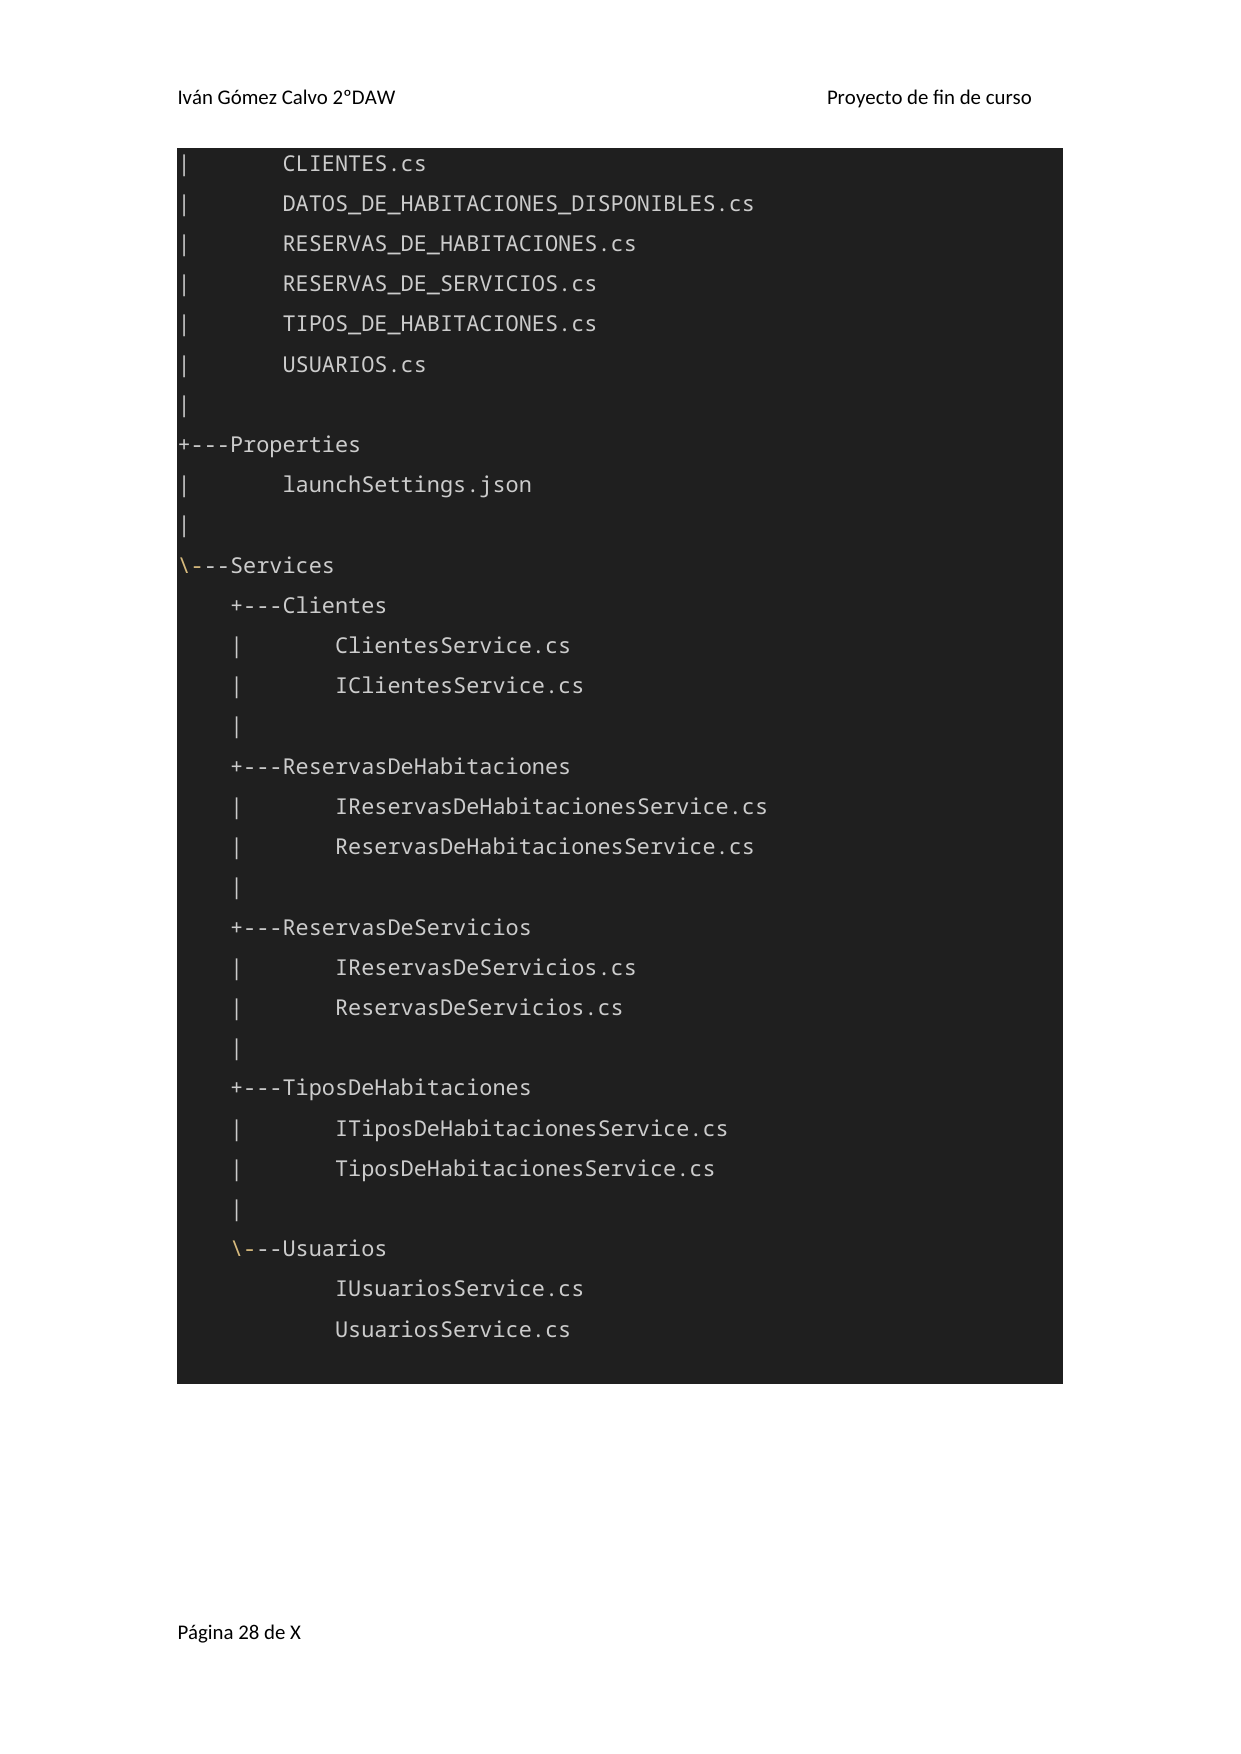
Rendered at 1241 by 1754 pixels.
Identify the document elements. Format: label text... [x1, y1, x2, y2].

text | IReservasDeServicios.cs [177, 952, 1063, 982]
text +---ReservasDeHabitaciones [177, 751, 1063, 781]
text | DATOS_DE_HABITACIONES_DISPONIBLES.cs [177, 188, 1063, 218]
text +---Properties [177, 429, 1063, 459]
text | CLIENTES.cs [177, 148, 1063, 177]
text UsuariosService.cs [177, 1314, 1063, 1343]
text | [177, 509, 1063, 539]
text | RESERVAS_DE_SERVICIOS.cs [177, 268, 1063, 298]
text | ReservasDeHabitacionesService.cs [177, 831, 1063, 861]
text | [177, 1032, 1063, 1062]
text | launchSettings.json [177, 469, 1063, 499]
text +---ReservasDeServicios [177, 912, 1063, 941]
text | [177, 711, 1063, 740]
text +---TiposDeHabitaciones [177, 1072, 1063, 1102]
text | ReservasDeServicios.cs [177, 992, 1063, 1022]
text \---Usuarios [177, 1233, 1063, 1263]
text | ClientesService.cs [177, 630, 1063, 660]
text | [177, 389, 1063, 419]
text | TIPOS_DE_HABITACIONES.cs [177, 308, 1063, 338]
text | USUARIOS.cs [177, 349, 1063, 378]
text | [177, 1193, 1063, 1223]
text IUsuariosService.cs [177, 1273, 1063, 1303]
text | IReservasDeHabitacionesService.cs [177, 791, 1063, 821]
text | TiposDeHabitacionesService.cs [177, 1153, 1063, 1183]
text | RESERVAS_DE_HABITACIONES.cs [177, 228, 1063, 258]
text | IClientesService.cs [177, 670, 1063, 700]
text | ITiposDeHabitacionesService.cs [177, 1113, 1063, 1142]
text | [177, 871, 1063, 901]
text +---Clientes [177, 590, 1063, 620]
text \---Services [177, 550, 1063, 579]
